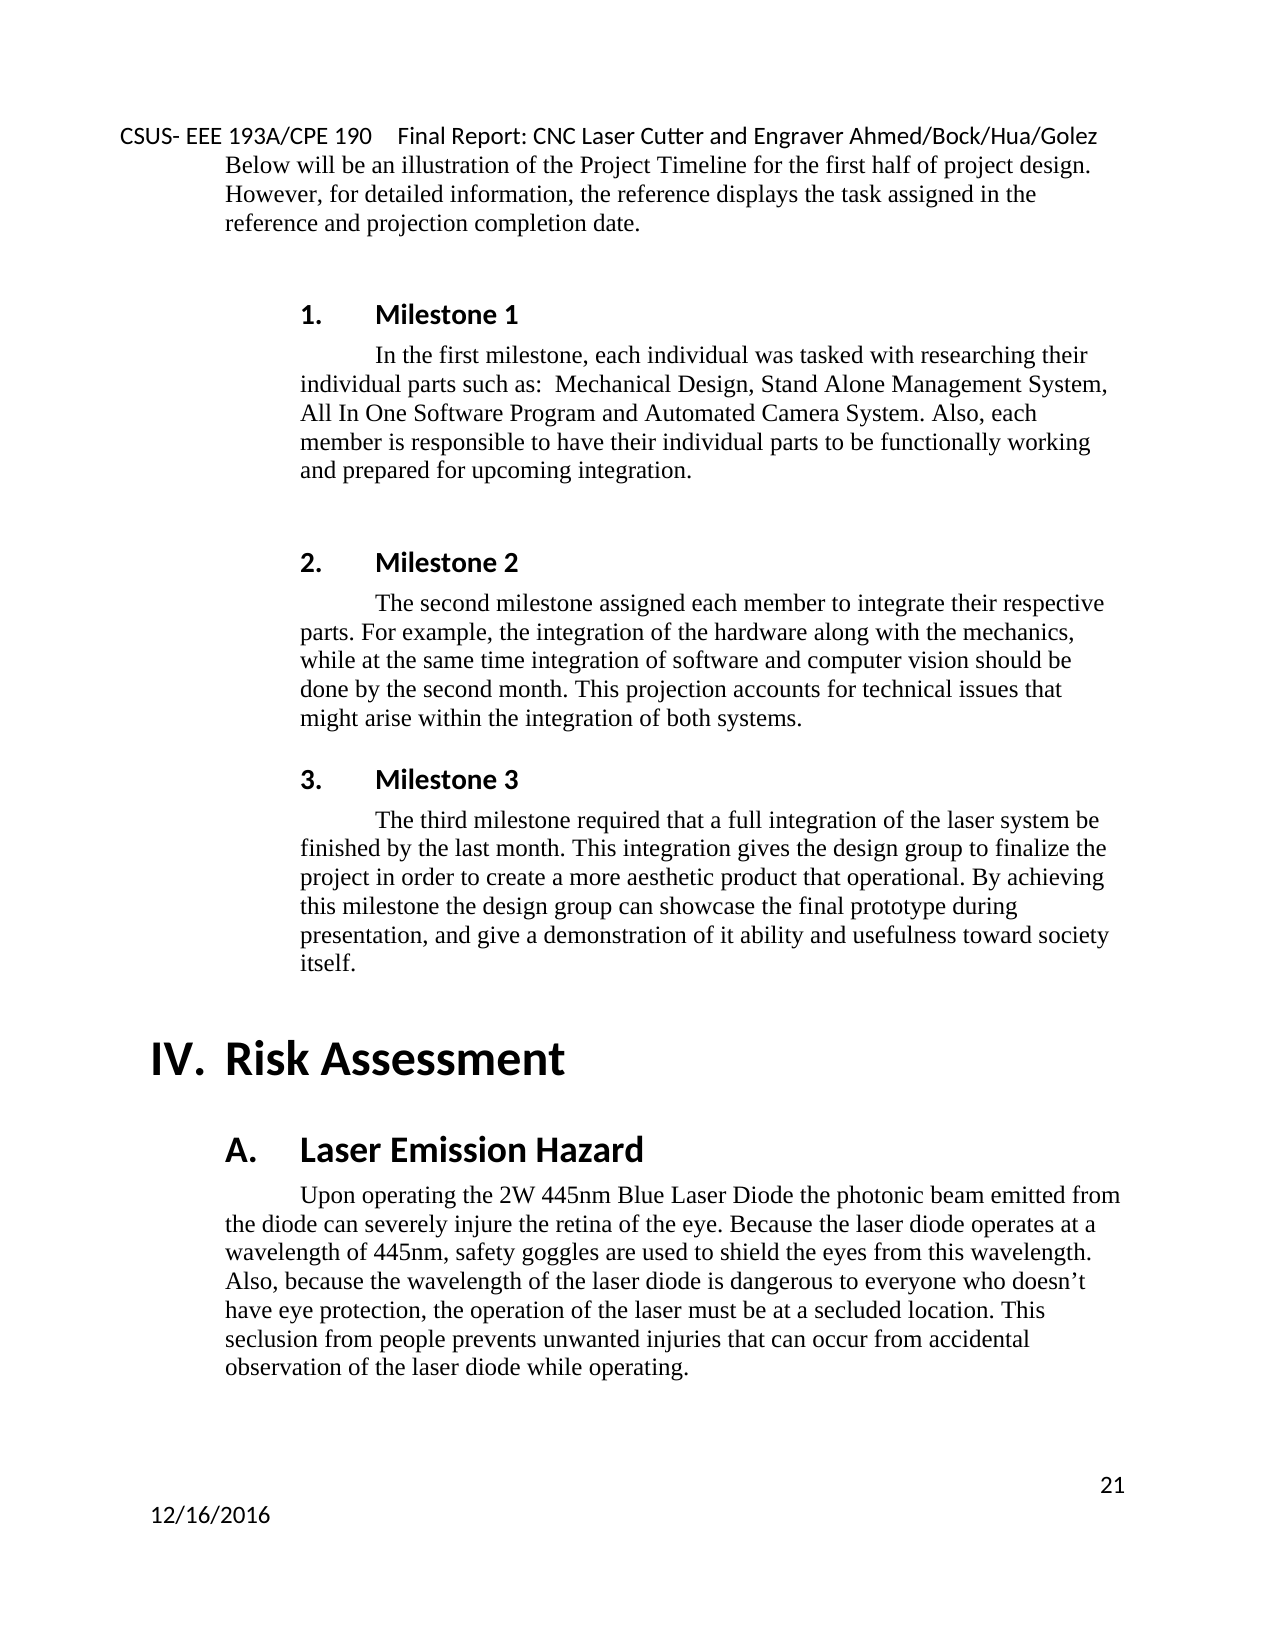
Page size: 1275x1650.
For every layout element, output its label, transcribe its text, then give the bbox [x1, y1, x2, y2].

subtitle Milestone 1 [300, 296, 1125, 332]
subtitle Milestone 3 [300, 761, 1125, 796]
text In the first milestone, each individual was tasked with researching their individual parts such as: Mechanical Design, Stand Alone Management System, All In One Software Program and Automated Camera System. Also, each member is responsible to have their individual parts to be functionally working and prepared for upcoming integration. [300, 340, 1125, 484]
subtitle Risk Assessment [150, 1027, 1125, 1088]
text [225, 151, 1125, 237]
subtitle Milestone 2 [300, 544, 1125, 579]
text The third milestone required that a full integration of the laser system be finished by the last month. This integration gives the design group to finalize the project in order to create a more aesthetic product that operational. By achieving this milestone the design group can showcase the final prototype during presentation, and give a demonstration of it ability and usefulness toward society itself. [300, 805, 1125, 977]
text The second milestone assigned each member to integrate their respective parts. For example, the integration of the hardware along with the mechanics, while at the same time integration of software and computer vision should be done by the second month. This projection accounts for technical issues that might arise within the integration of both systems. [300, 588, 1125, 732]
subtitle Laser Emission Hazard [225, 1126, 1125, 1172]
text Upon operating the 2W 445nm Blue Laser Diode the photonic beam emitted from the diode can severely injure the retina of the eye. Because the laser diode operates at a wavelength of 445nm, safety goggles are used to shield the eyes from this wavelength. Also, because the wavelength of the laser diode is dangerous to everyone who doesn’t have eye protection, the operation of the laser must be at a secluded location. This seclusion from people prevents unwanted injuries that can occur from accidental observation of the laser diode while operating. [225, 1180, 1125, 1381]
